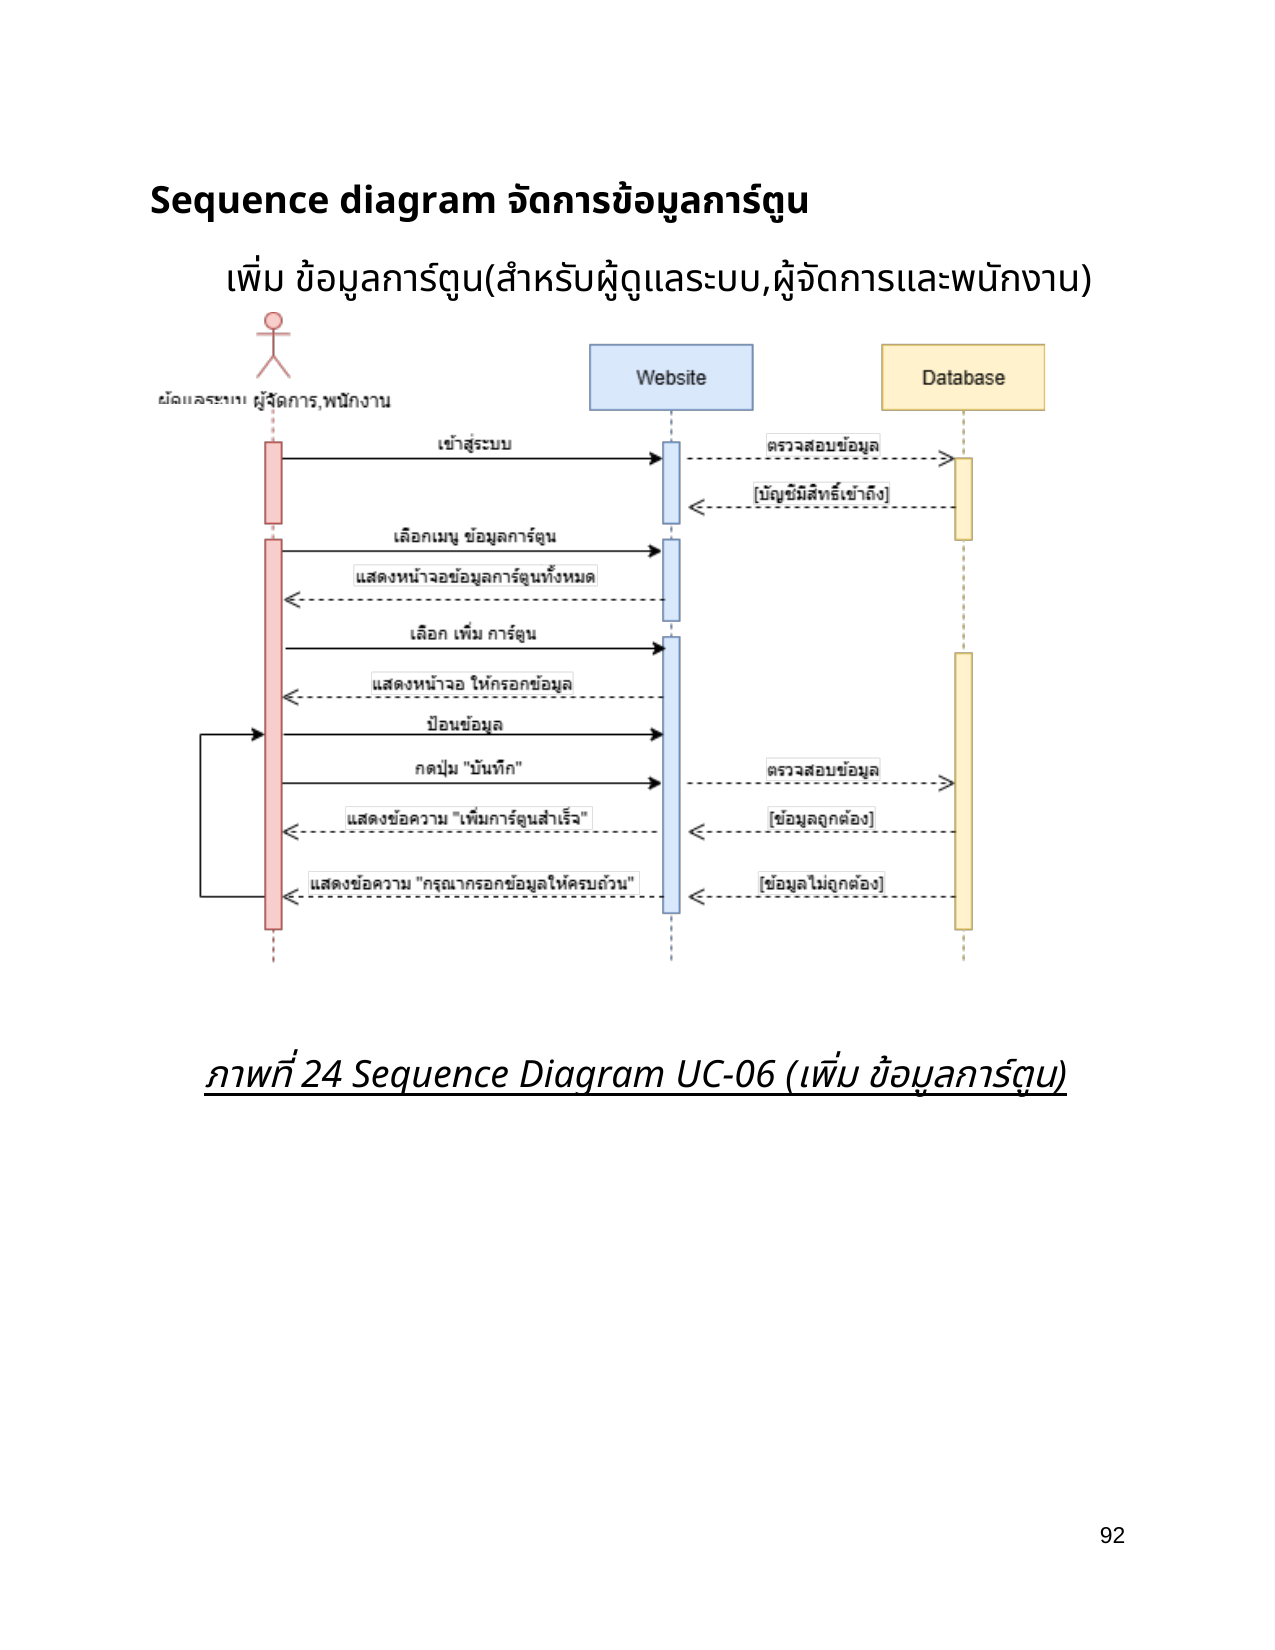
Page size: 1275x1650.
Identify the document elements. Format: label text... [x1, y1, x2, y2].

text Sequence diagram จัดการข้อมูลการ์ตูน [150, 173, 1125, 230]
picture [156, 312, 1046, 984]
text ภาพที่ 24 Sequence Diagram UC-06 (เพิ่ม ข้อมูลการ์ตูน) [150, 1047, 1125, 1104]
text เพิ่ม ข้อมูลการ์ตูน(สำหรับผู้ดูแลระบบ,ผู้จัดการและพนักงาน) [150, 251, 1125, 308]
